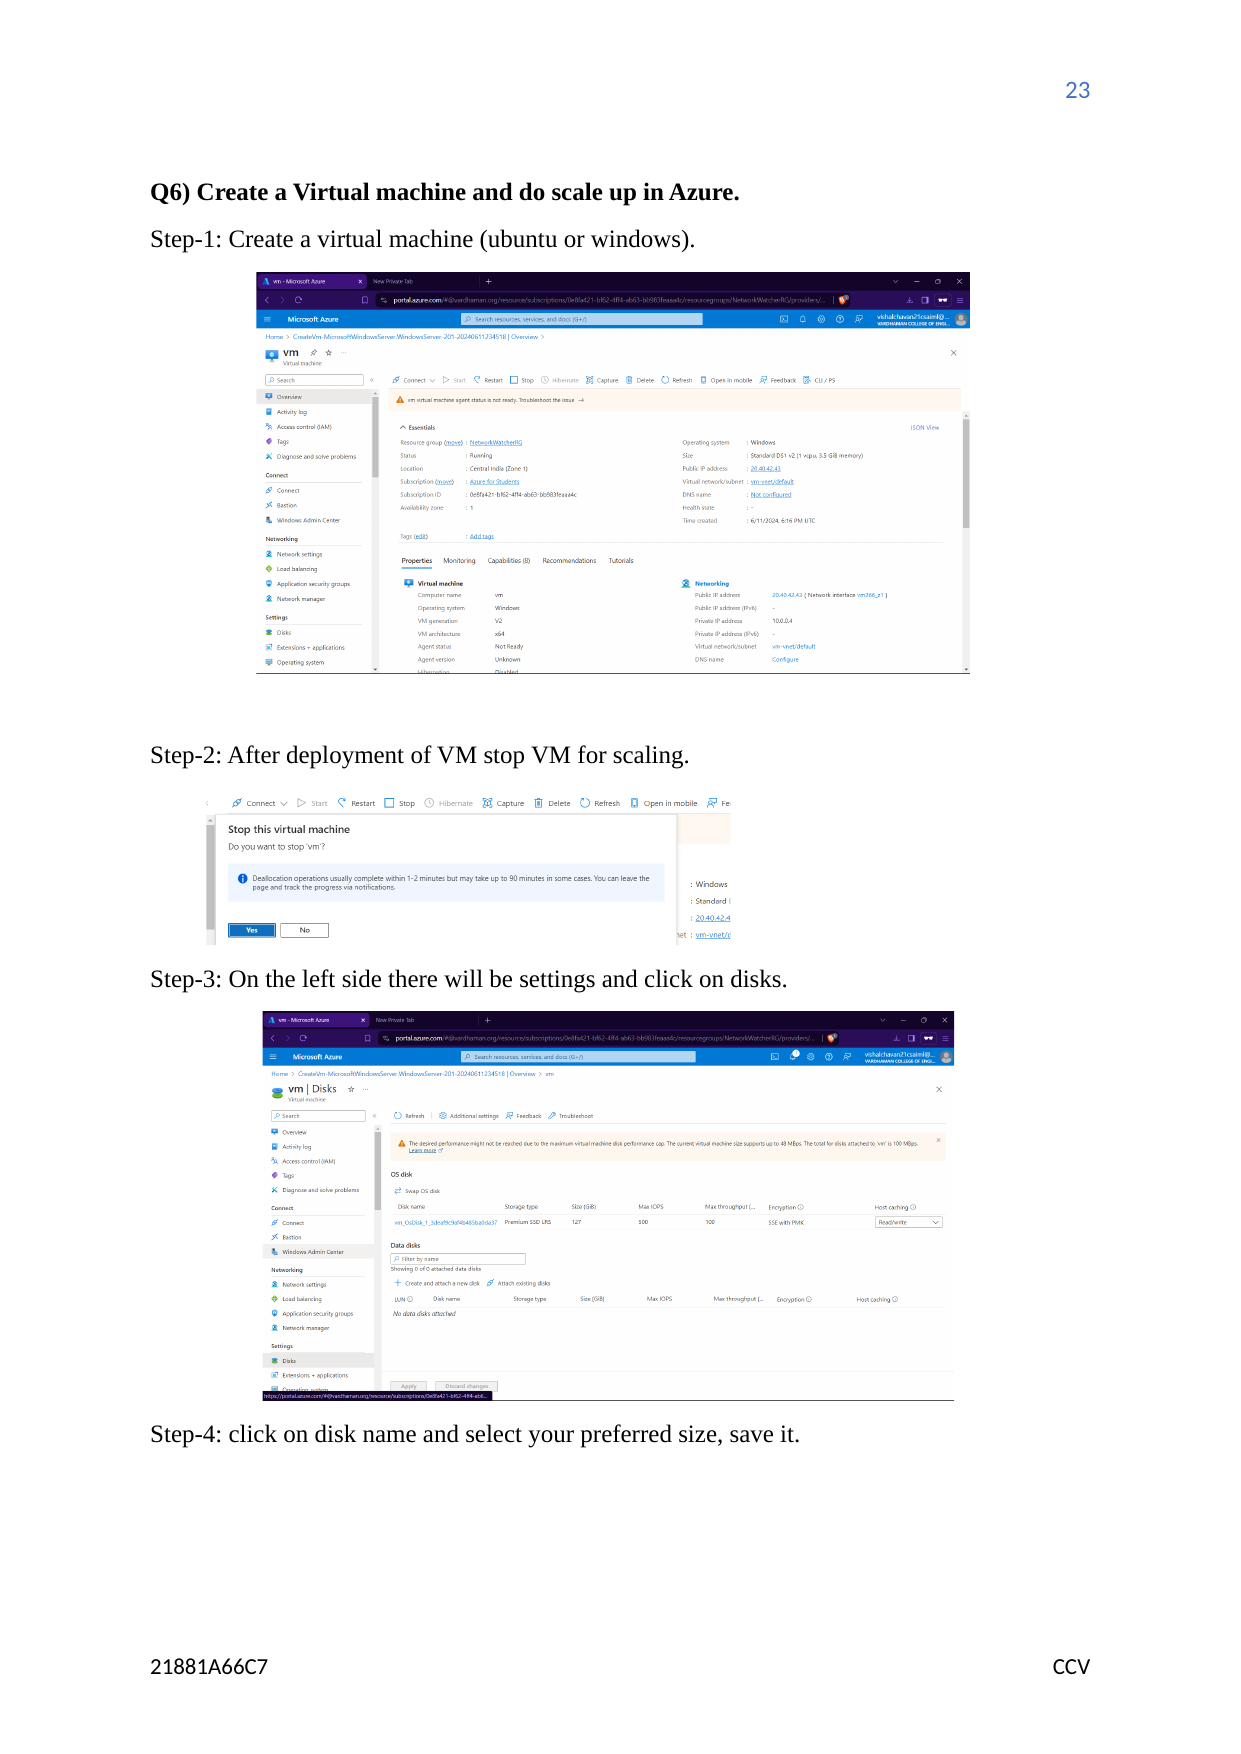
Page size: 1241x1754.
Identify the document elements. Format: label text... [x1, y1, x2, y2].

text Step-4: click on disk name and select your preferred size, save it. [150, 1419, 1090, 1448]
picture [262, 1011, 955, 1401]
picture [206, 787, 731, 945]
picture [256, 272, 970, 674]
text Step-1: Create a virtual machine (ubuntu or windows). [150, 224, 1090, 253]
text Q6) Create a Virtual machine and do scale up in Azure. [150, 177, 1090, 206]
text Step-2: After deployment of VM stop VM for scaling. [150, 740, 1090, 769]
text Step-3: On the left side there will be settings and click on disks. [150, 964, 1090, 993]
